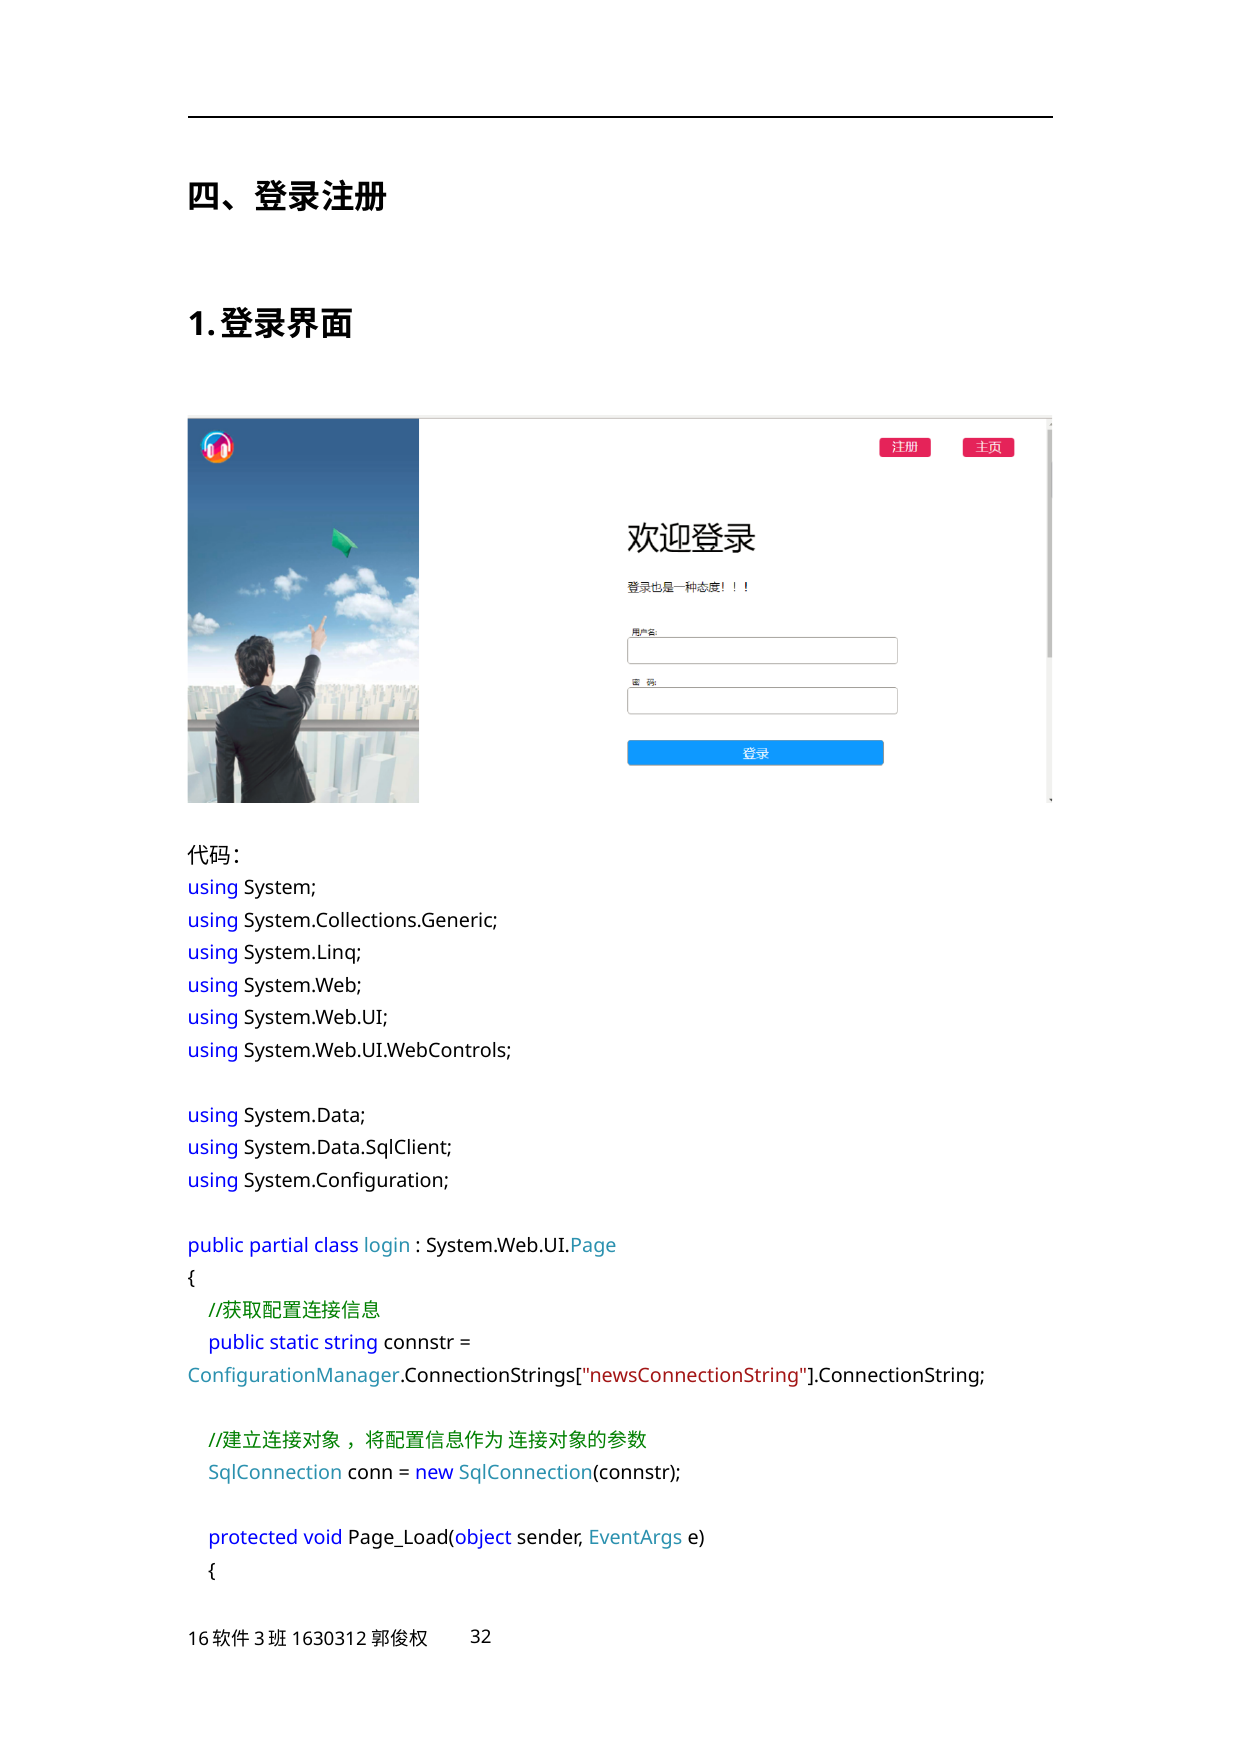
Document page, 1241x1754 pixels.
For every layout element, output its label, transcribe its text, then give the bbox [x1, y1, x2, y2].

text public partial class login : System.Web.UI.Page [187, 1228, 1053, 1261]
text using System.Collections.Generic; [187, 903, 1053, 936]
picture [187, 415, 1053, 803]
text using System.Configuration; [187, 1163, 1053, 1196]
text SqlConnection conn = new SqlConnection(connstr); [187, 1456, 1053, 1488]
text using System.Web.UI.WebControls; [187, 1033, 1053, 1066]
text //建立连接对象 ，将配置信息作为 连接对象的参数 [187, 1423, 1053, 1456]
text { [187, 1261, 1053, 1293]
text using System.Data; [187, 1098, 1053, 1131]
text using System.Data.SqlClient; [187, 1131, 1053, 1163]
subtitle 四、登录注册 [187, 162, 1053, 227]
list 代码： [187, 838, 1053, 871]
text using System.Web; [187, 968, 1053, 1001]
text using System.Web.UI; [187, 1001, 1053, 1033]
text { [187, 1553, 1053, 1586]
text using System; [187, 871, 1053, 903]
text public static string connstr = ConfigurationManager.ConnectionStrings["newsConnectionString"].ConnectionString; [187, 1326, 1053, 1391]
text //获取配置连接信息 [187, 1293, 1053, 1326]
text protected void Page_Load(object sender, EventArgs e) [187, 1521, 1053, 1553]
subtitle 登录界面 [187, 289, 1053, 354]
text using System.Linq; [187, 936, 1053, 968]
